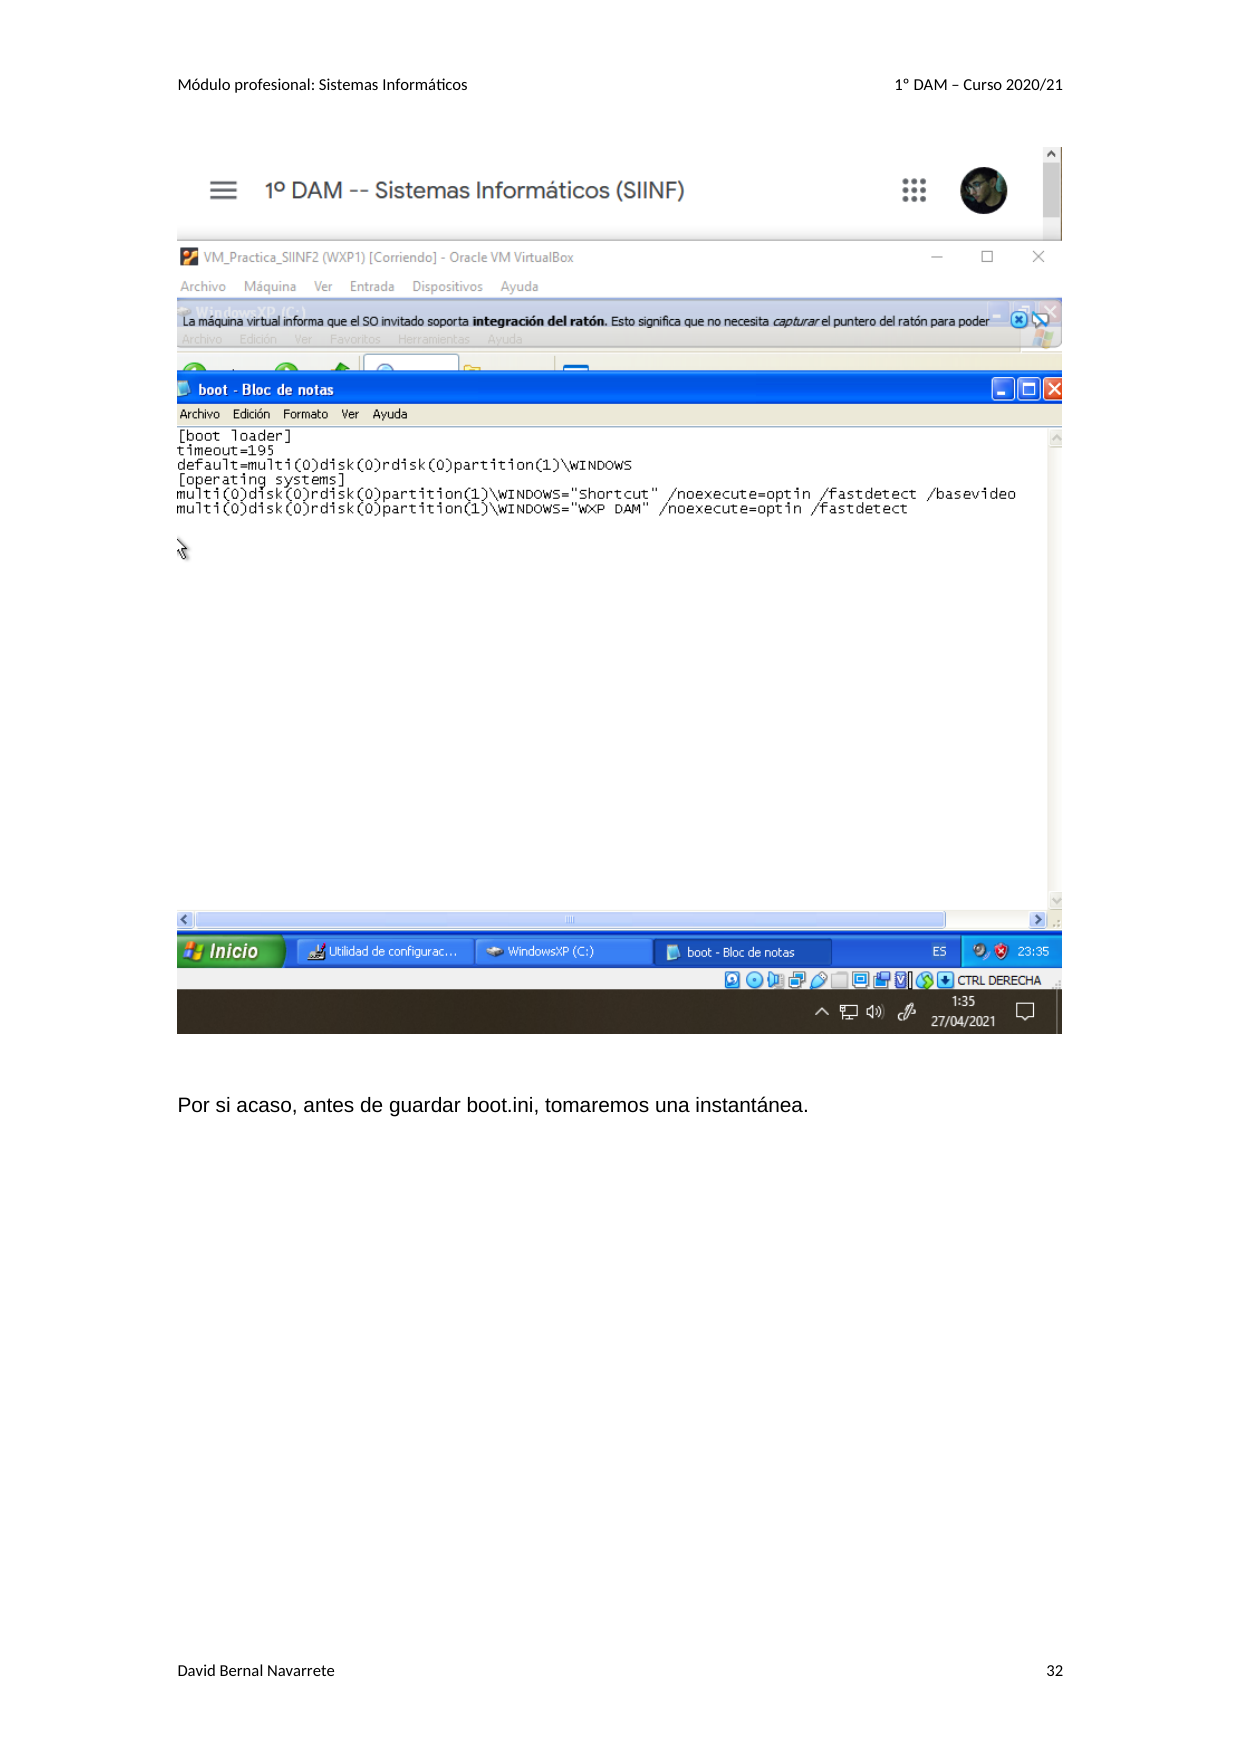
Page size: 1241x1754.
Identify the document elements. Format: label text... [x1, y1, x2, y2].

picture [177, 147, 1062, 1034]
text Por si acaso, antes de guardar boot.ini, tomaremos una instantánea. [177, 1093, 1063, 1117]
